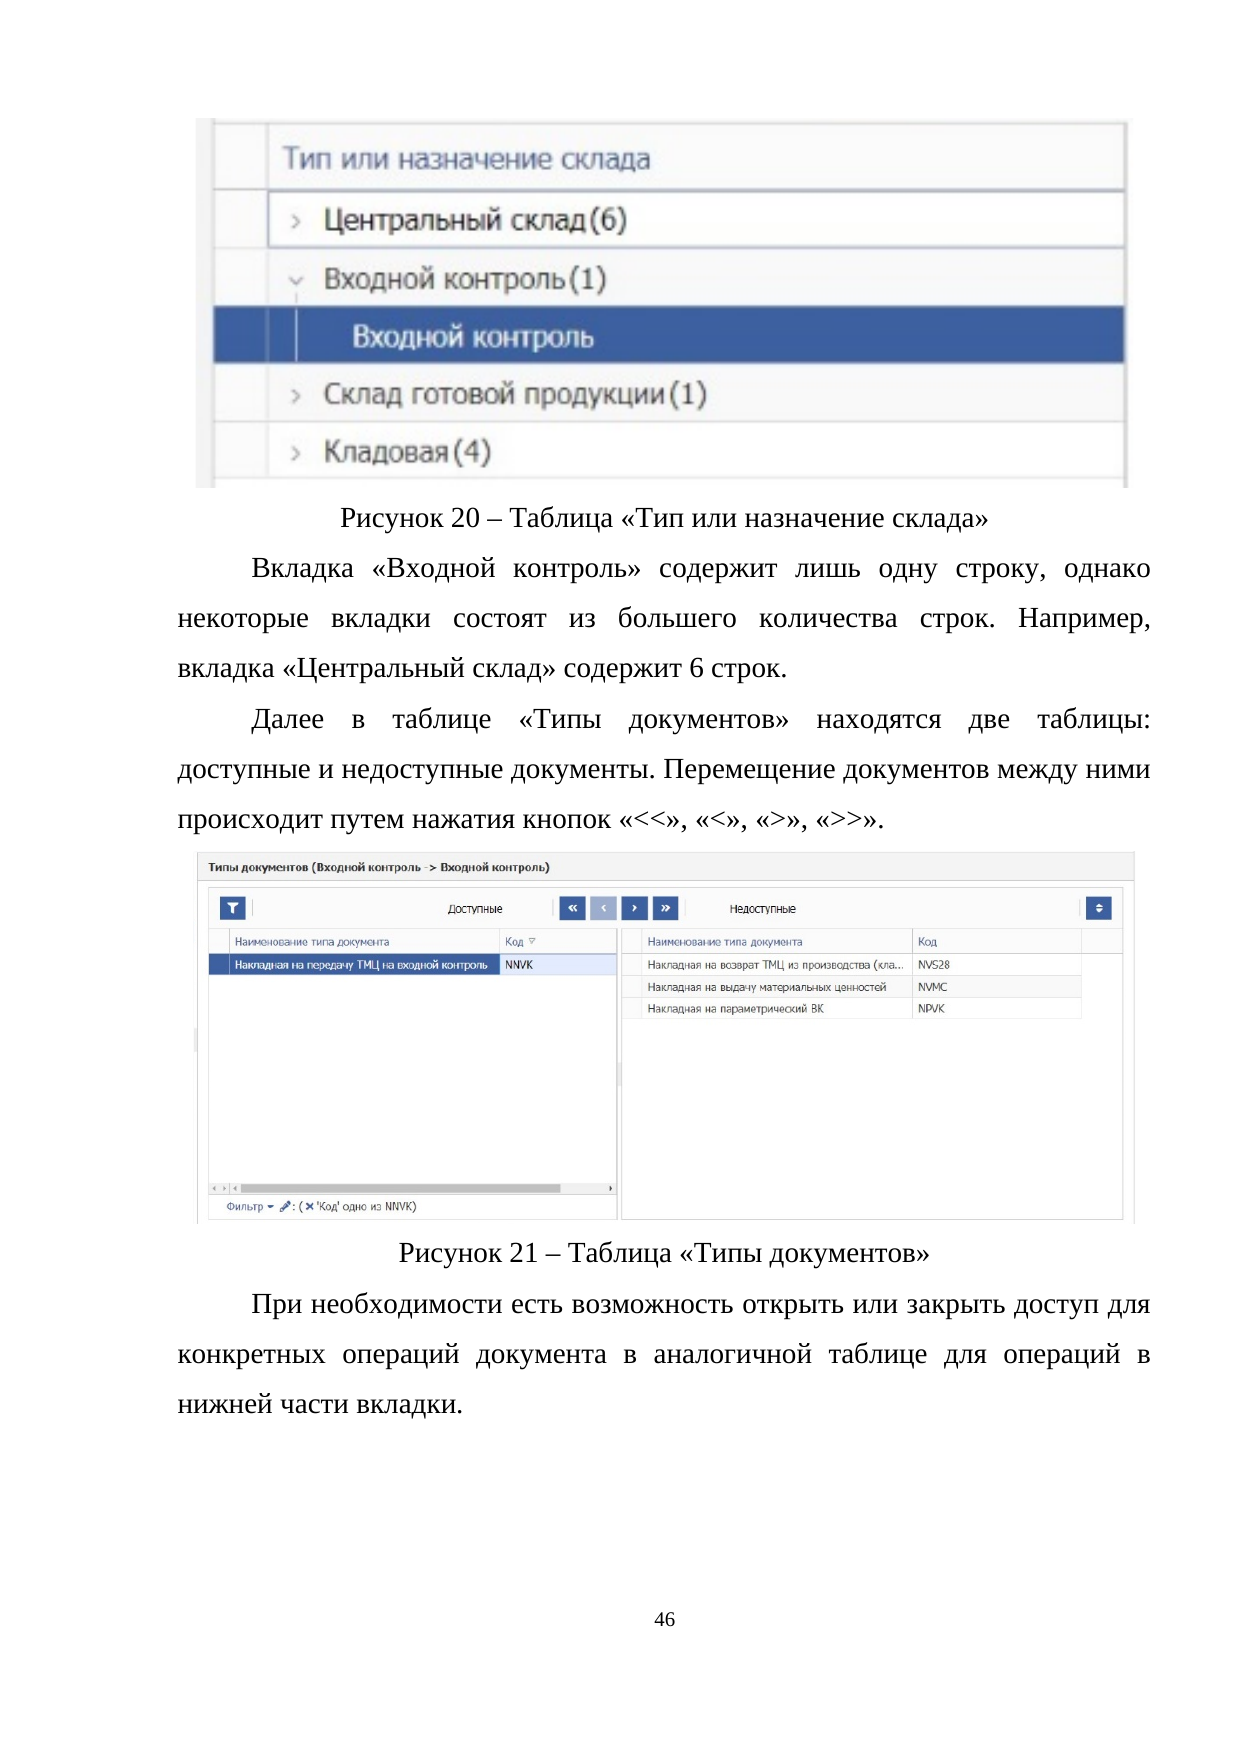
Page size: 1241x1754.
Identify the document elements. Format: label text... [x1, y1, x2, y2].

text Рисунок 20 – Таблица «Тип или назначение склада» [177, 500, 1152, 533]
text Вкладка «Входной контроль» содержит лишь одну строку, однако некоторые вкладки состоят из большего количества строк. Например, вкладка «Центральный склад» содержит 6 строк. [177, 550, 1152, 684]
picture [195, 118, 1134, 488]
text Далее в таблице «Типы документов» находятся две таблицы: доступные и недоступные документы. Перемещение документов между ними происходит путем нажатия кнопок «<<», «<», «>», «>>». [177, 701, 1152, 835]
picture [193, 851, 1136, 1224]
text При необходимости есть возможность открыть или закрыть доступ для конкретных операций документа в аналогичной таблице для операций в нижней части вкладки. [177, 1286, 1152, 1420]
text Рисунок 21 – Таблица «Типы документов» [177, 1236, 1152, 1269]
